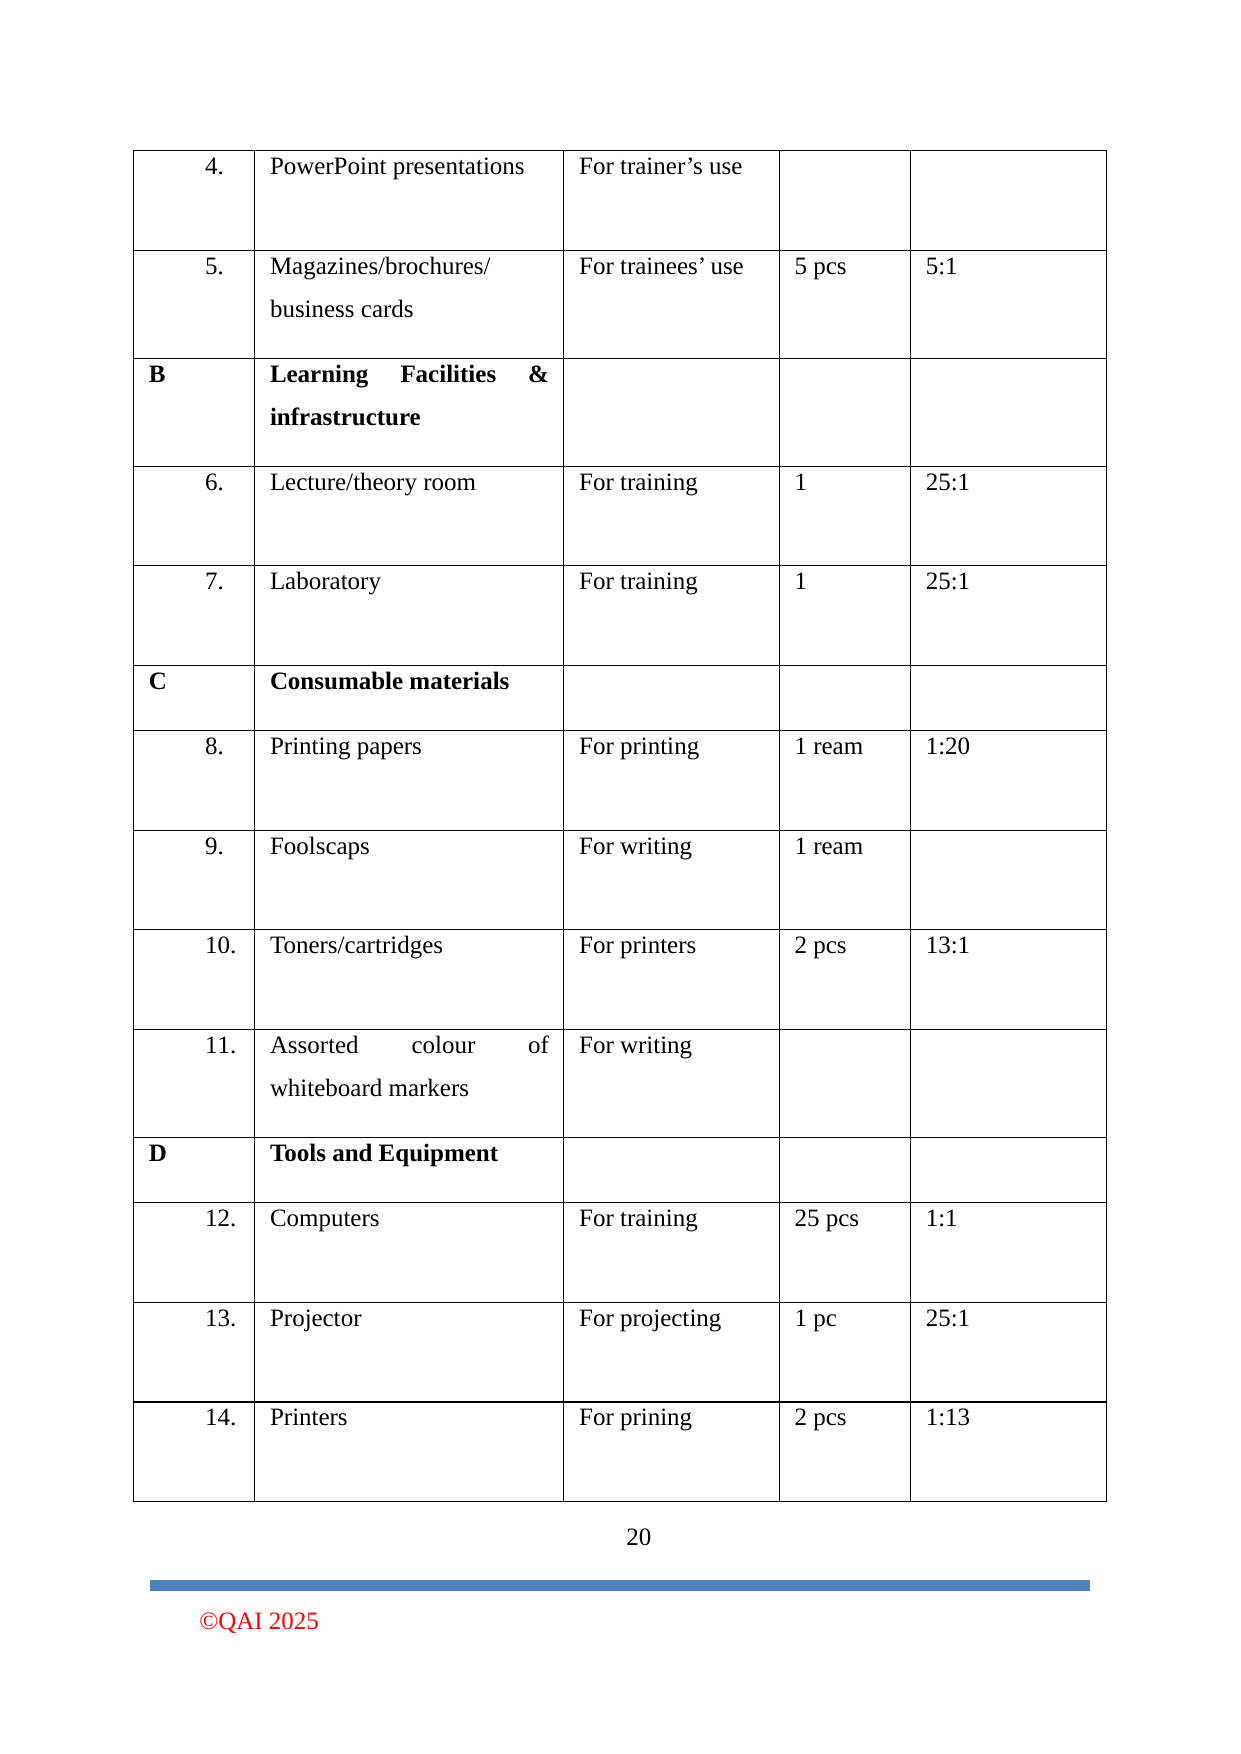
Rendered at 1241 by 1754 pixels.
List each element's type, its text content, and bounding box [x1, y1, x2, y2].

table_cell 2 pcs [780, 930, 910, 1029]
table_cell For projecting [564, 1303, 779, 1401]
table_cell 1 [780, 467, 910, 565]
table_cell For training [564, 1203, 779, 1302]
table_cell 1:20 [911, 731, 1106, 830]
table_cell Learning Facilities & infrastructure [255, 359, 563, 466]
table_cell [780, 359, 910, 466]
table_cell Computers [255, 1203, 563, 1302]
table_cell Lecture/theory room [255, 467, 563, 565]
table_cell 13:1 [911, 930, 1106, 1029]
table_cell [911, 1030, 1106, 1137]
table_cell [911, 1138, 1106, 1202]
table_cell [134, 1030, 254, 1137]
table_cell [780, 1030, 910, 1137]
table_cell [134, 566, 254, 665]
table_cell For trainer’s use [564, 151, 779, 250]
table_cell 1:1 [911, 1203, 1106, 1302]
table_cell 1 pc [780, 1303, 910, 1401]
table_cell 1:13 [911, 1403, 1106, 1501]
table_cell For prining [564, 1403, 779, 1501]
table_cell [134, 467, 254, 565]
table_cell For writing [564, 831, 779, 929]
table_cell For writing [564, 1030, 779, 1137]
table_cell [134, 831, 254, 929]
table_cell [134, 930, 254, 1029]
table_cell 5:1 [911, 251, 1106, 358]
table_cell 5 pcs [780, 251, 910, 358]
table_cell C [134, 666, 254, 730]
table_cell [134, 731, 254, 830]
table_cell For training [564, 467, 779, 565]
table_cell 1 ream [780, 831, 910, 929]
table_cell Projector [255, 1303, 563, 1401]
table_cell [564, 666, 779, 730]
table_cell 25:1 [911, 467, 1106, 565]
table_cell [134, 151, 254, 250]
table_cell D [134, 1138, 254, 1202]
table_cell 1 [780, 566, 910, 665]
table_cell Foolscaps [255, 831, 563, 929]
table_cell [564, 359, 779, 466]
table_cell Toners/cartridges [255, 930, 563, 1029]
table_cell Magazines/brochures/business cards [255, 251, 563, 358]
table_cell [780, 666, 910, 730]
table_cell For trainees’ use [564, 251, 779, 358]
table_cell For training [564, 566, 779, 665]
table_cell [564, 1138, 779, 1202]
table_cell [911, 666, 1106, 730]
table_cell PowerPoint presentations [255, 151, 563, 250]
table_cell 25:1 [911, 1303, 1106, 1401]
table_cell [911, 151, 1106, 250]
table_cell 25:1 [911, 566, 1106, 665]
table_cell [134, 1403, 254, 1501]
table_cell 1 ream [780, 731, 910, 830]
table_cell B [134, 359, 254, 466]
table_cell For printers [564, 930, 779, 1029]
table_cell [911, 359, 1106, 466]
table_cell Consumable materials [255, 666, 563, 730]
table_cell Tools and Equipment [255, 1138, 563, 1202]
table_cell [134, 1203, 254, 1302]
table_cell Assorted colour of whiteboard markers [255, 1030, 563, 1137]
table_cell [780, 1138, 910, 1202]
table_cell 2 pcs [780, 1403, 910, 1501]
table_cell [134, 251, 254, 358]
table_cell For printing [564, 731, 779, 830]
table_cell [911, 831, 1106, 929]
table_cell 25 pcs [780, 1203, 910, 1302]
table_cell Printing papers [255, 731, 563, 830]
table_cell Printers [255, 1403, 563, 1501]
table_cell [780, 151, 910, 250]
table_cell Laboratory [255, 566, 563, 665]
table_cell [134, 1303, 254, 1401]
